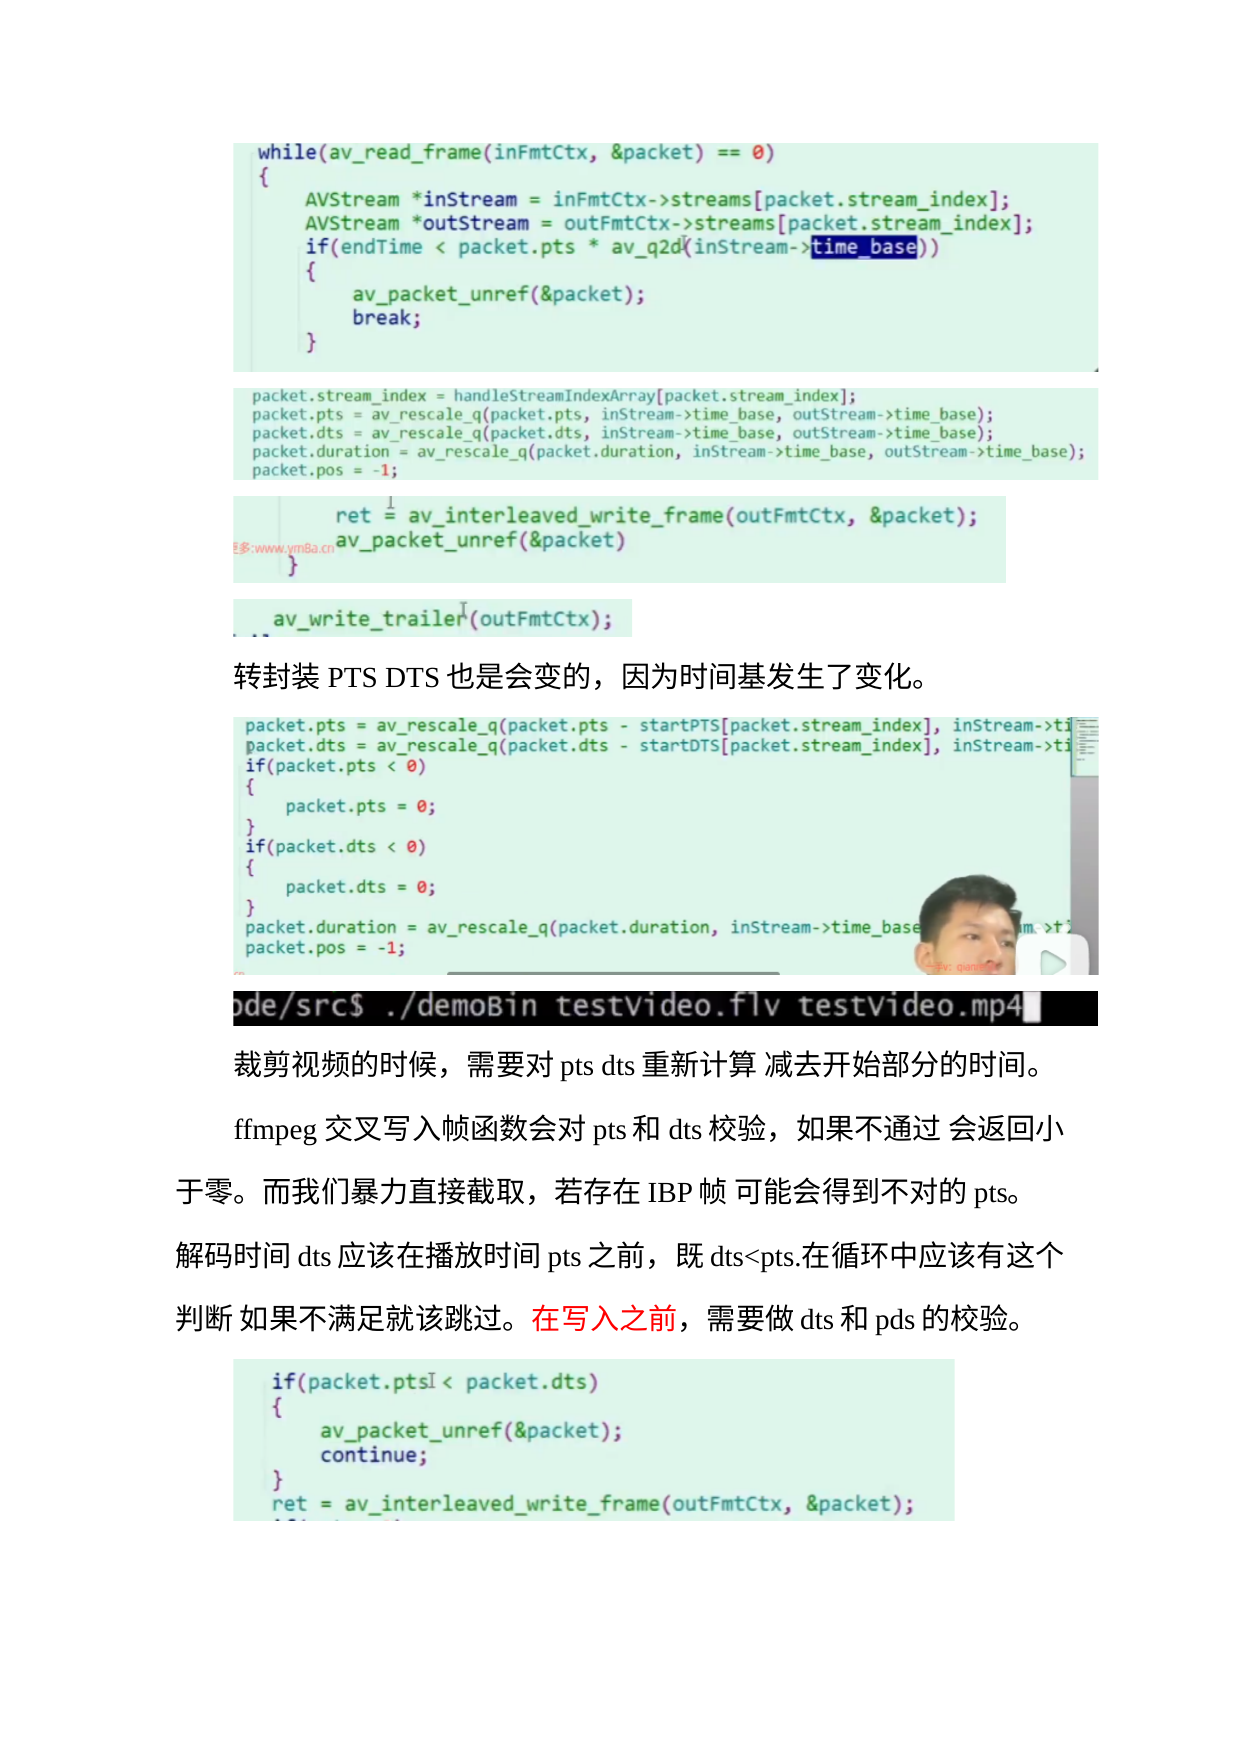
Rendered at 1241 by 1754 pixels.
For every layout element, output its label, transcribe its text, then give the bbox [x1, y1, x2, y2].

picture [233, 1359, 955, 1521]
text 裁剪视频的时候，需要对pts dts重新计算 减去开始部分的时间。 [175, 1042, 1076, 1084]
picture [233, 143, 1099, 372]
picture [233, 599, 633, 637]
picture [233, 991, 1098, 1026]
text ffmpeg 交叉写入帧函数会对pts和 dts校验，如果不通过 会返回小于零。而我们暴力直接截取，若存在IBP帧 可能会得到不对的pts。 解码时间dts应该在播放时间pts之前，既dts<pts.在循环中应该有这个判断 如果不满足就该跳过。在写入之前，需要做dts和pds的校验。 [175, 1105, 1076, 1338]
picture [233, 717, 1099, 975]
picture [233, 496, 1006, 583]
picture [233, 388, 1099, 480]
text 转封装 PTS DTS也是会变的，因为时间基发生了变化。 [175, 654, 1076, 696]
